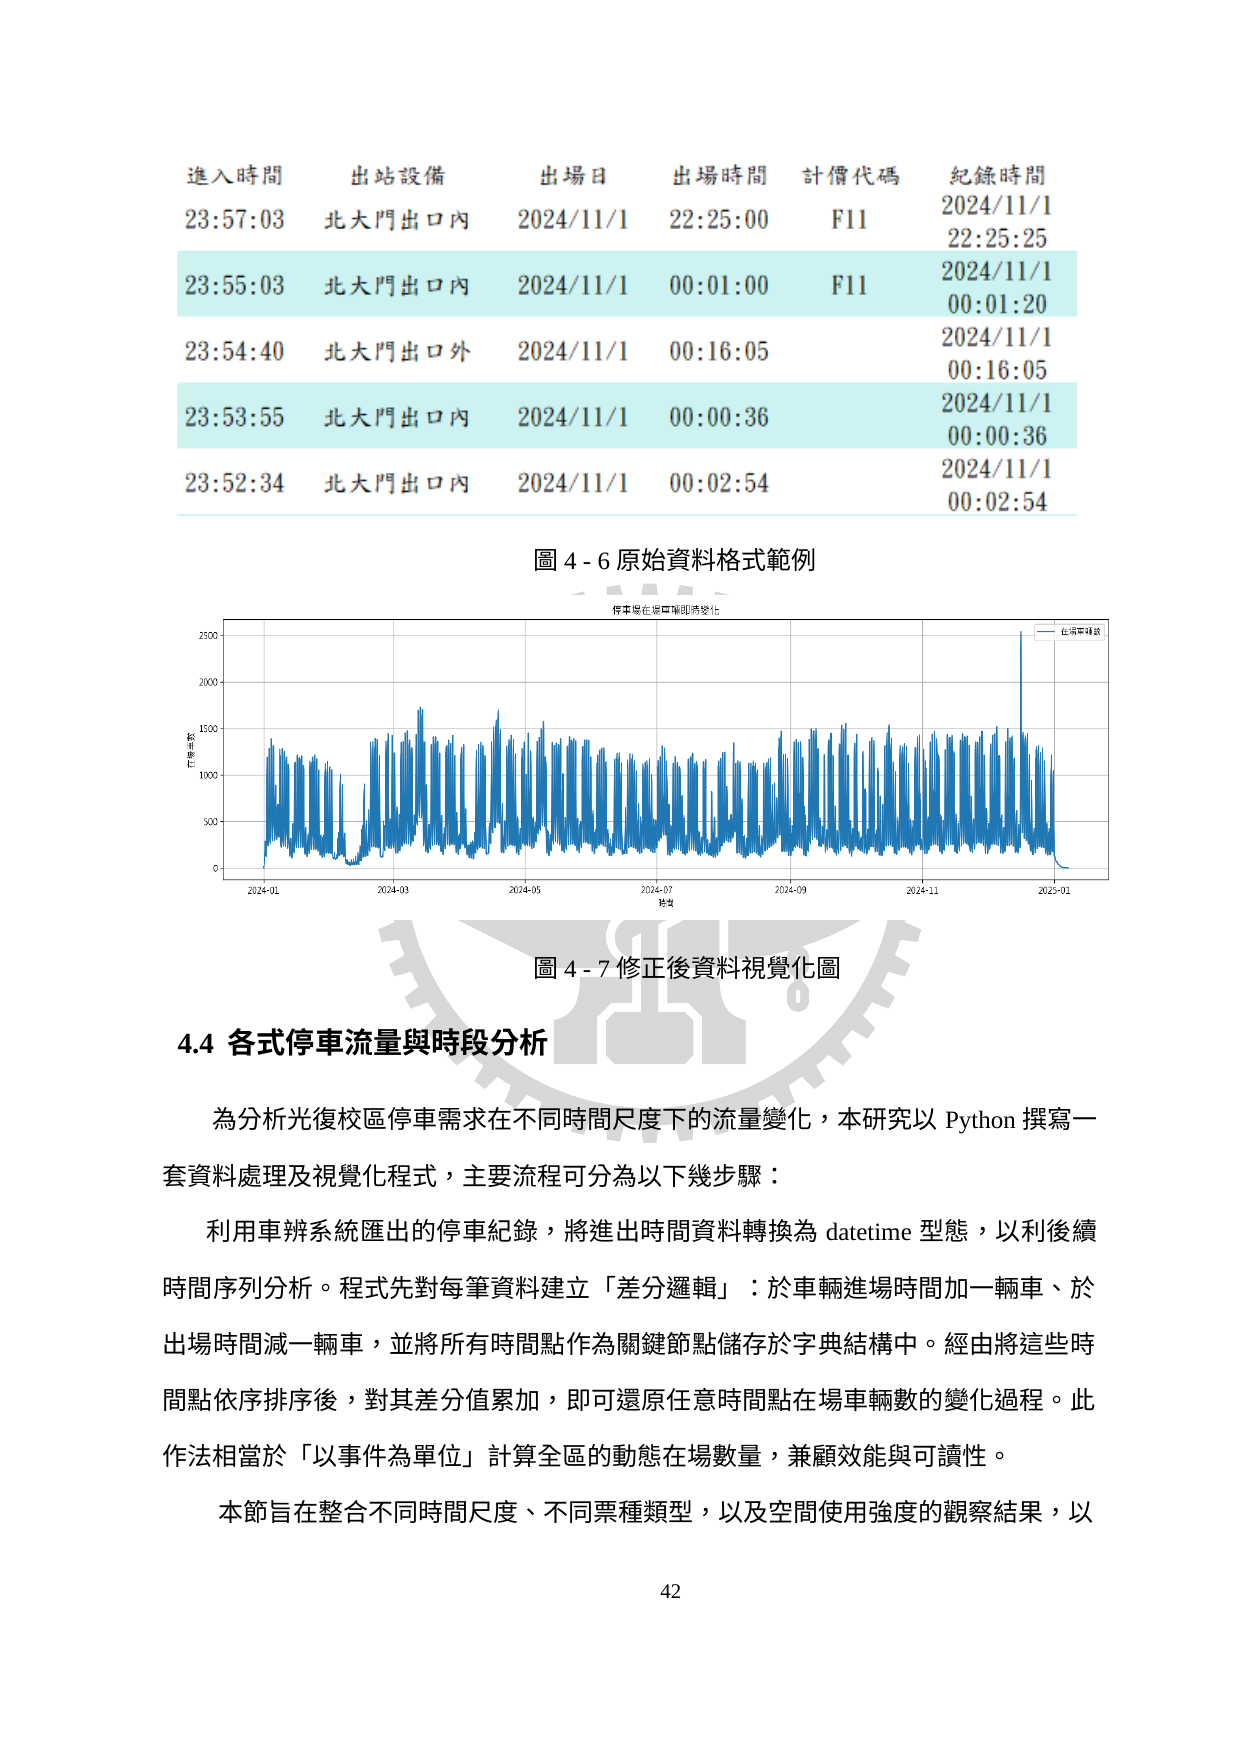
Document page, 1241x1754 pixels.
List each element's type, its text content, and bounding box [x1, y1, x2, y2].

text 利用車辨系統匯出的停車紀錄，將進出時間資料轉換為 datetime 型態，以利後續時間序列分析。程式先對每筆資料建立「差分邏輯」：於車輛進場時間加一輛車、於出場時間減一輛車，並將所有時間點作為關鍵節點儲存於字典結構中。經由將這些時間點依序排序後，對其差分值累加，即可還原任意時間點在場車輛數的變化過程。此作法相當於「以事件為單位」計算全區的動態在場數量，兼顧效能與可讀性。 [162, 1211, 1097, 1474]
text 為分析光復校區停車需求在不同時間尺度下的流量變化，本研究以 Python 撰寫一套資料處理及視覺化程式，主要流程可分為以下幾步驟： [162, 1099, 1097, 1193]
text 圖 4 - 7 修正後資料視覺化圖 [202, 947, 1097, 985]
subtitle 各式停車流量與時段分析 [177, 1003, 1097, 1078]
picture [177, 595, 1117, 920]
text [162, 1492, 1097, 1529]
picture [177, 160, 1079, 516]
text 圖 4 - 6 原始資料格式範例 [202, 540, 1097, 577]
